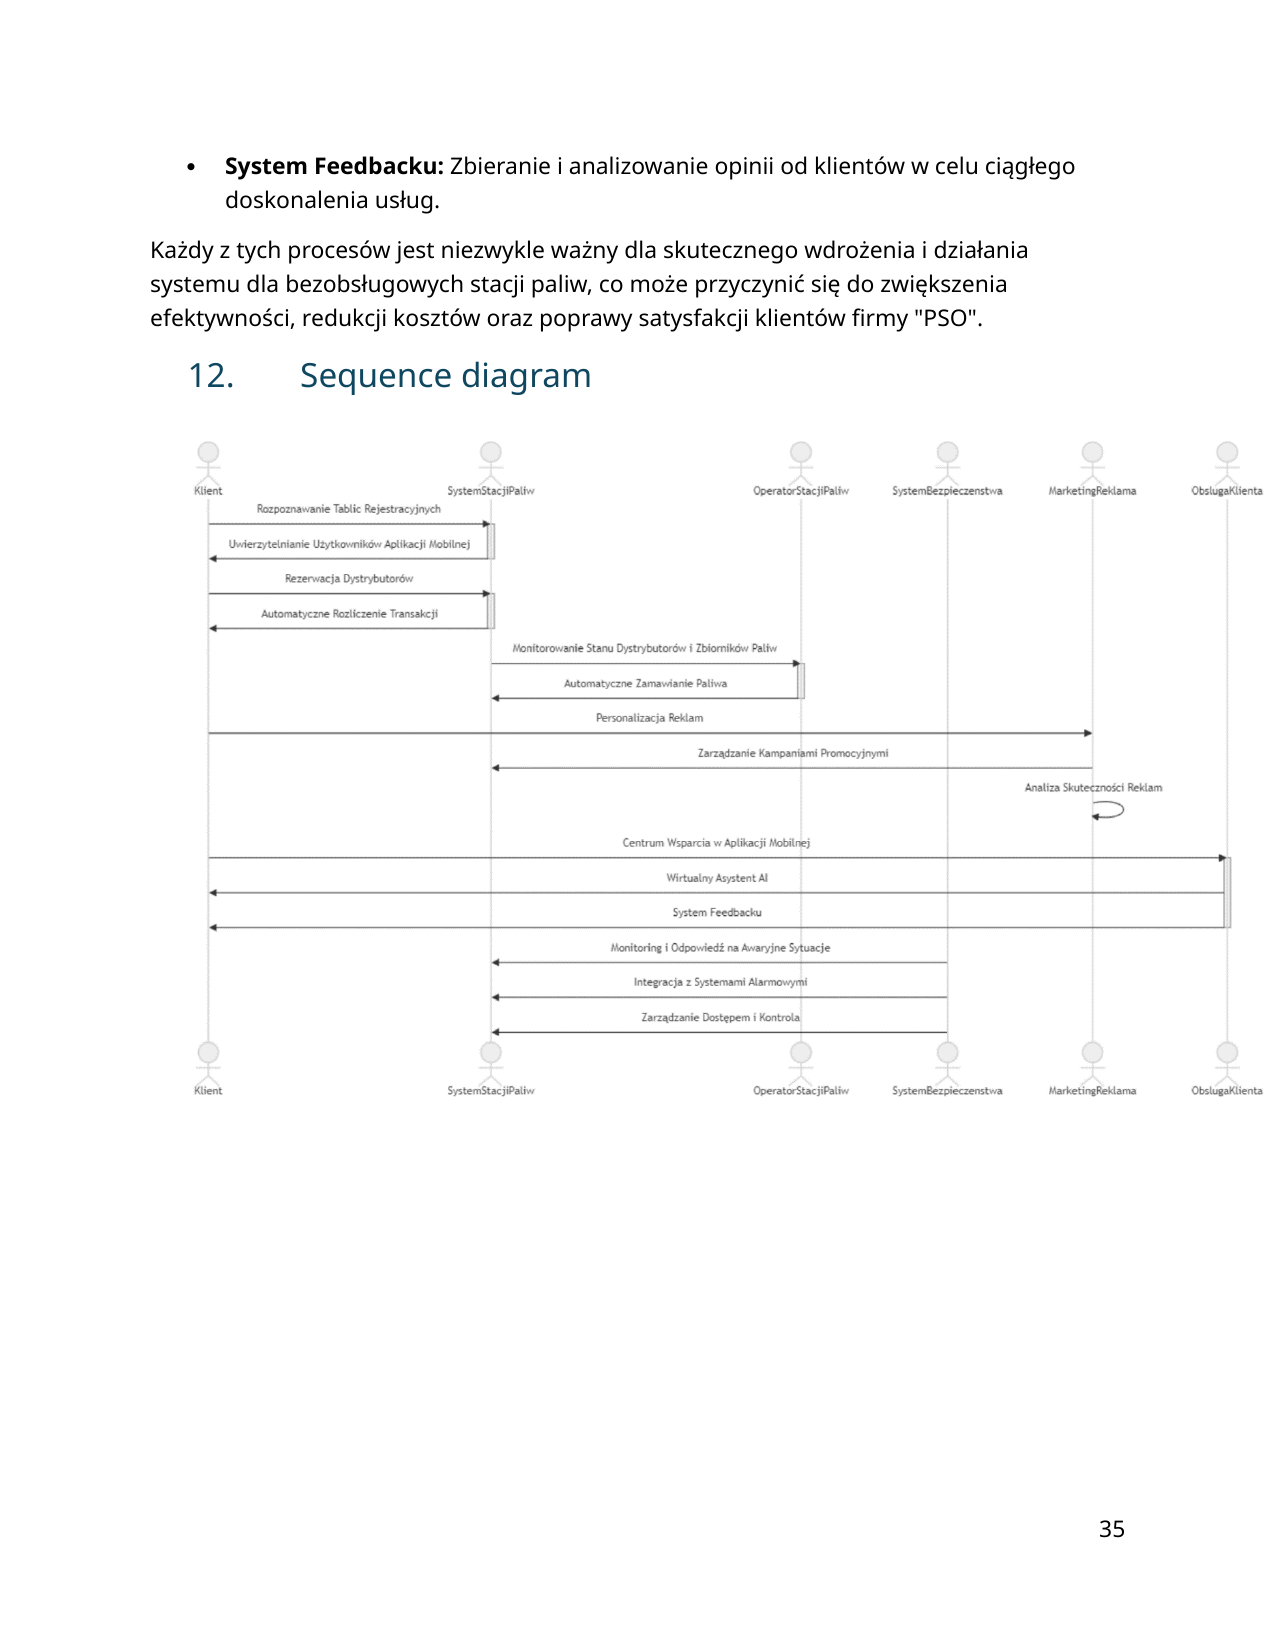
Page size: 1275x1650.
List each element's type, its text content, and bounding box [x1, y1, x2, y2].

list System Feedbacku: Zbieranie i analizowanie opinii od klientów w celu ciągłego doskonalenia usług. [187, 150, 1125, 215]
text Każdy z tych procesów jest niezwykle ważny dla skutecznego wdrożenia i działania systemu dla bezobsługowych stacji paliw, co może przyczynić się do zwiększenia efektywności, redukcji kosztów oraz poprawy satysfakcji klientów firmy "PSO". [150, 234, 1125, 333]
subtitle Sequence diagram [187, 352, 1125, 397]
picture [150, 409, 1275, 1156]
